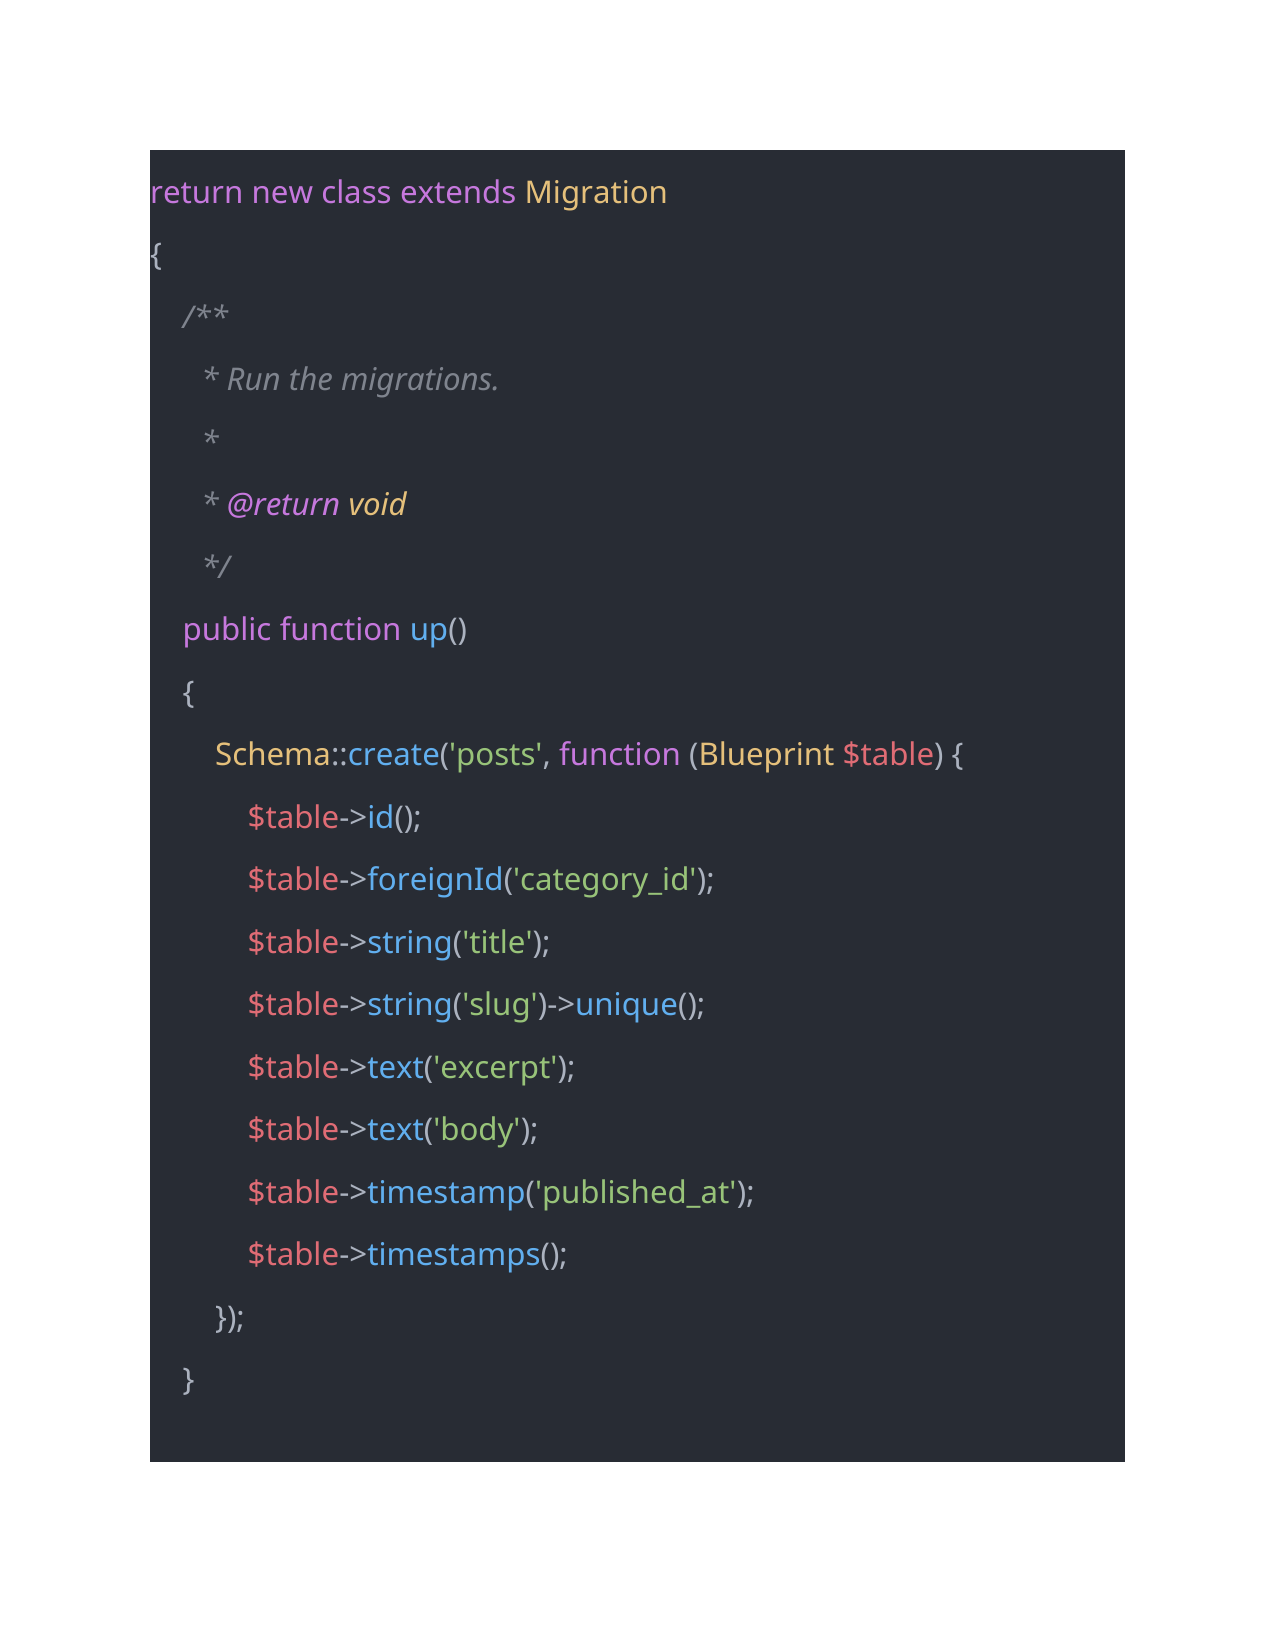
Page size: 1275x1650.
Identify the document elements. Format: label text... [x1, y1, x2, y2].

text * [150, 400, 1125, 462]
text */ [150, 525, 1125, 587]
text * @return void [150, 462, 1125, 525]
text $table->string('slug')->unique(); [150, 962, 1125, 1025]
text $table->timestamps(); [150, 1212, 1125, 1275]
text }); [150, 1275, 1125, 1337]
text * Run the migrations. [150, 337, 1125, 400]
text /** [150, 275, 1125, 337]
text Schema::create('posts', function (Blueprint $table) { [150, 712, 1125, 775]
text $table->timestamp('published_at'); [150, 1150, 1125, 1212]
text $table->text('excerpt'); [150, 1025, 1125, 1087]
text $table->text('body'); [150, 1087, 1125, 1150]
text public function up() [150, 587, 1125, 650]
text $table->foreignId('category_id'); [150, 837, 1125, 900]
text $table->string('title'); [150, 900, 1125, 962]
text return new class extends Migration [150, 150, 1125, 212]
text { [150, 212, 1125, 275]
text { [150, 650, 1125, 712]
text } [150, 1337, 1125, 1400]
text $table->id(); [150, 775, 1125, 837]
